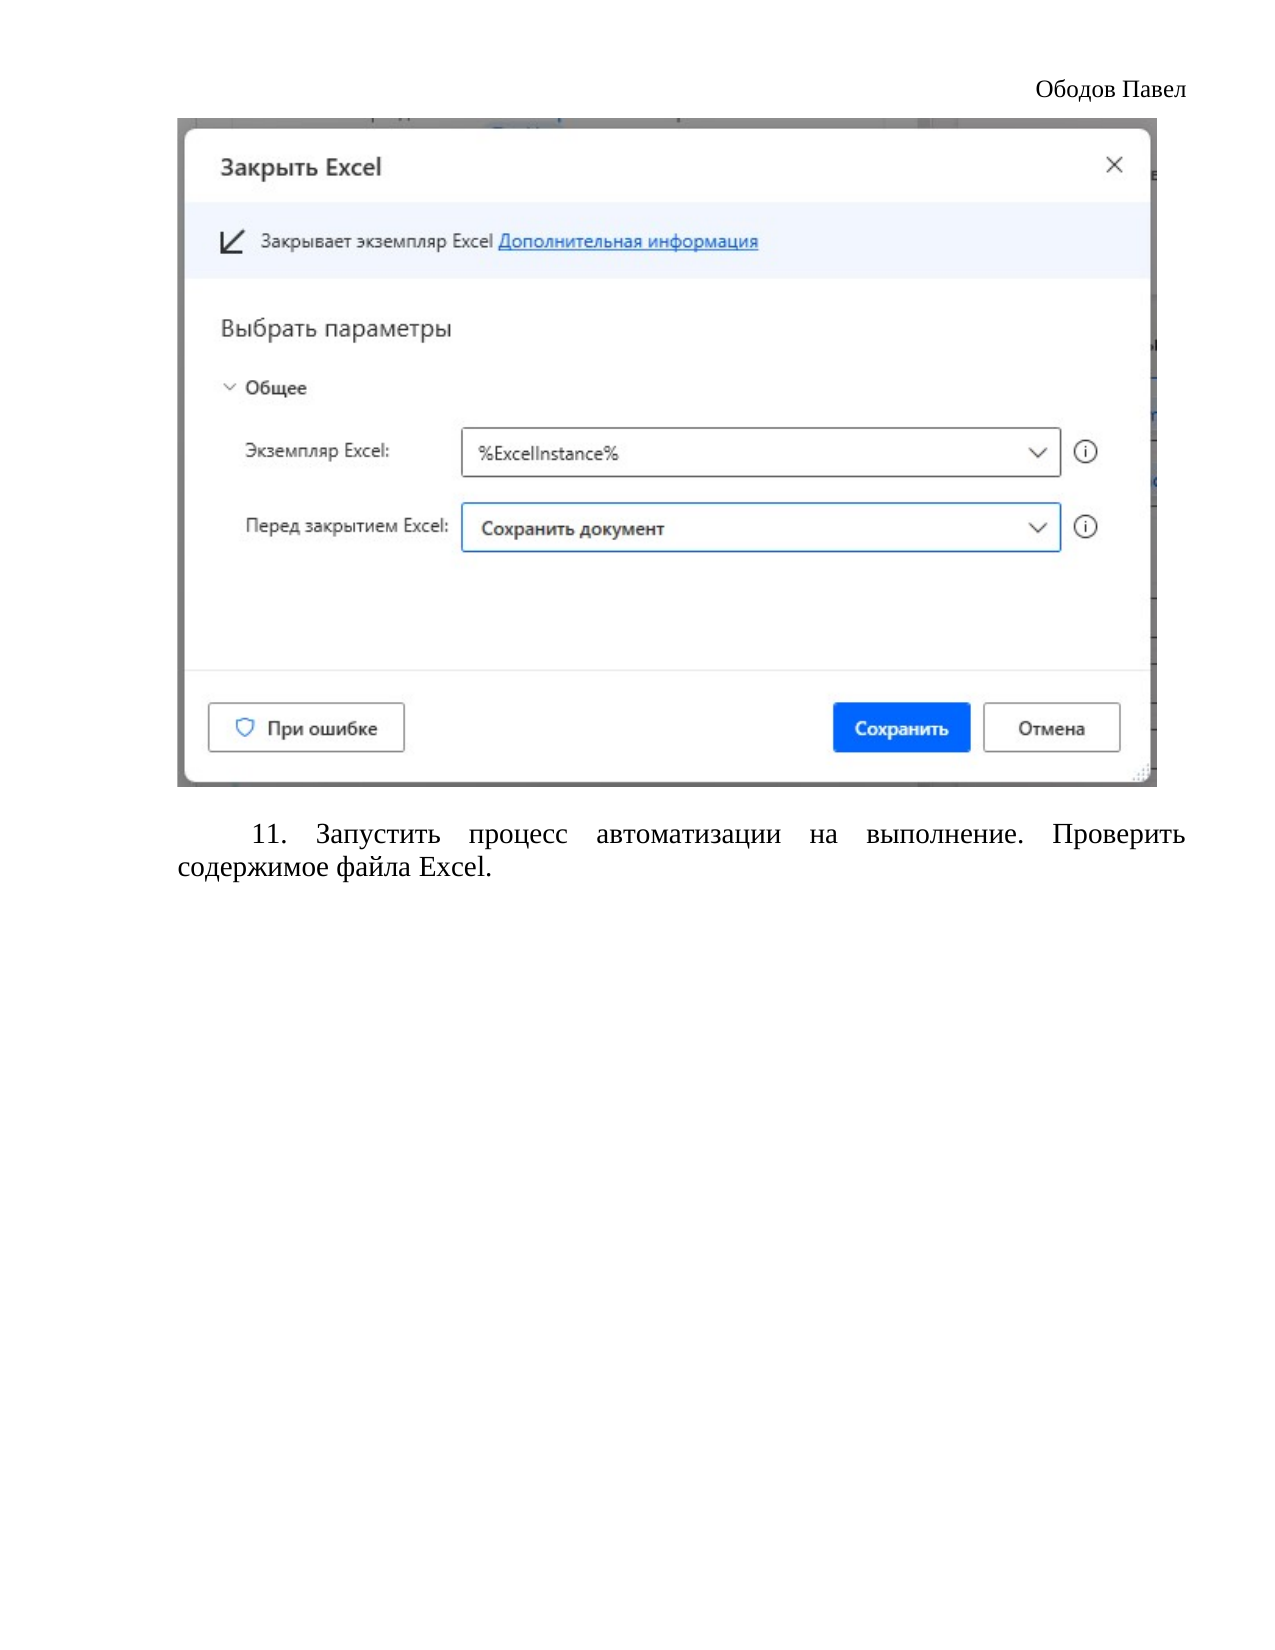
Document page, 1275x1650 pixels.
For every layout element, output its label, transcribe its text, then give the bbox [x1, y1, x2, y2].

text 11. Запустить процесс автоматизации на выполнение. Проверить содержимое файла Excel. [177, 816, 1186, 883]
picture [177, 118, 1157, 787]
